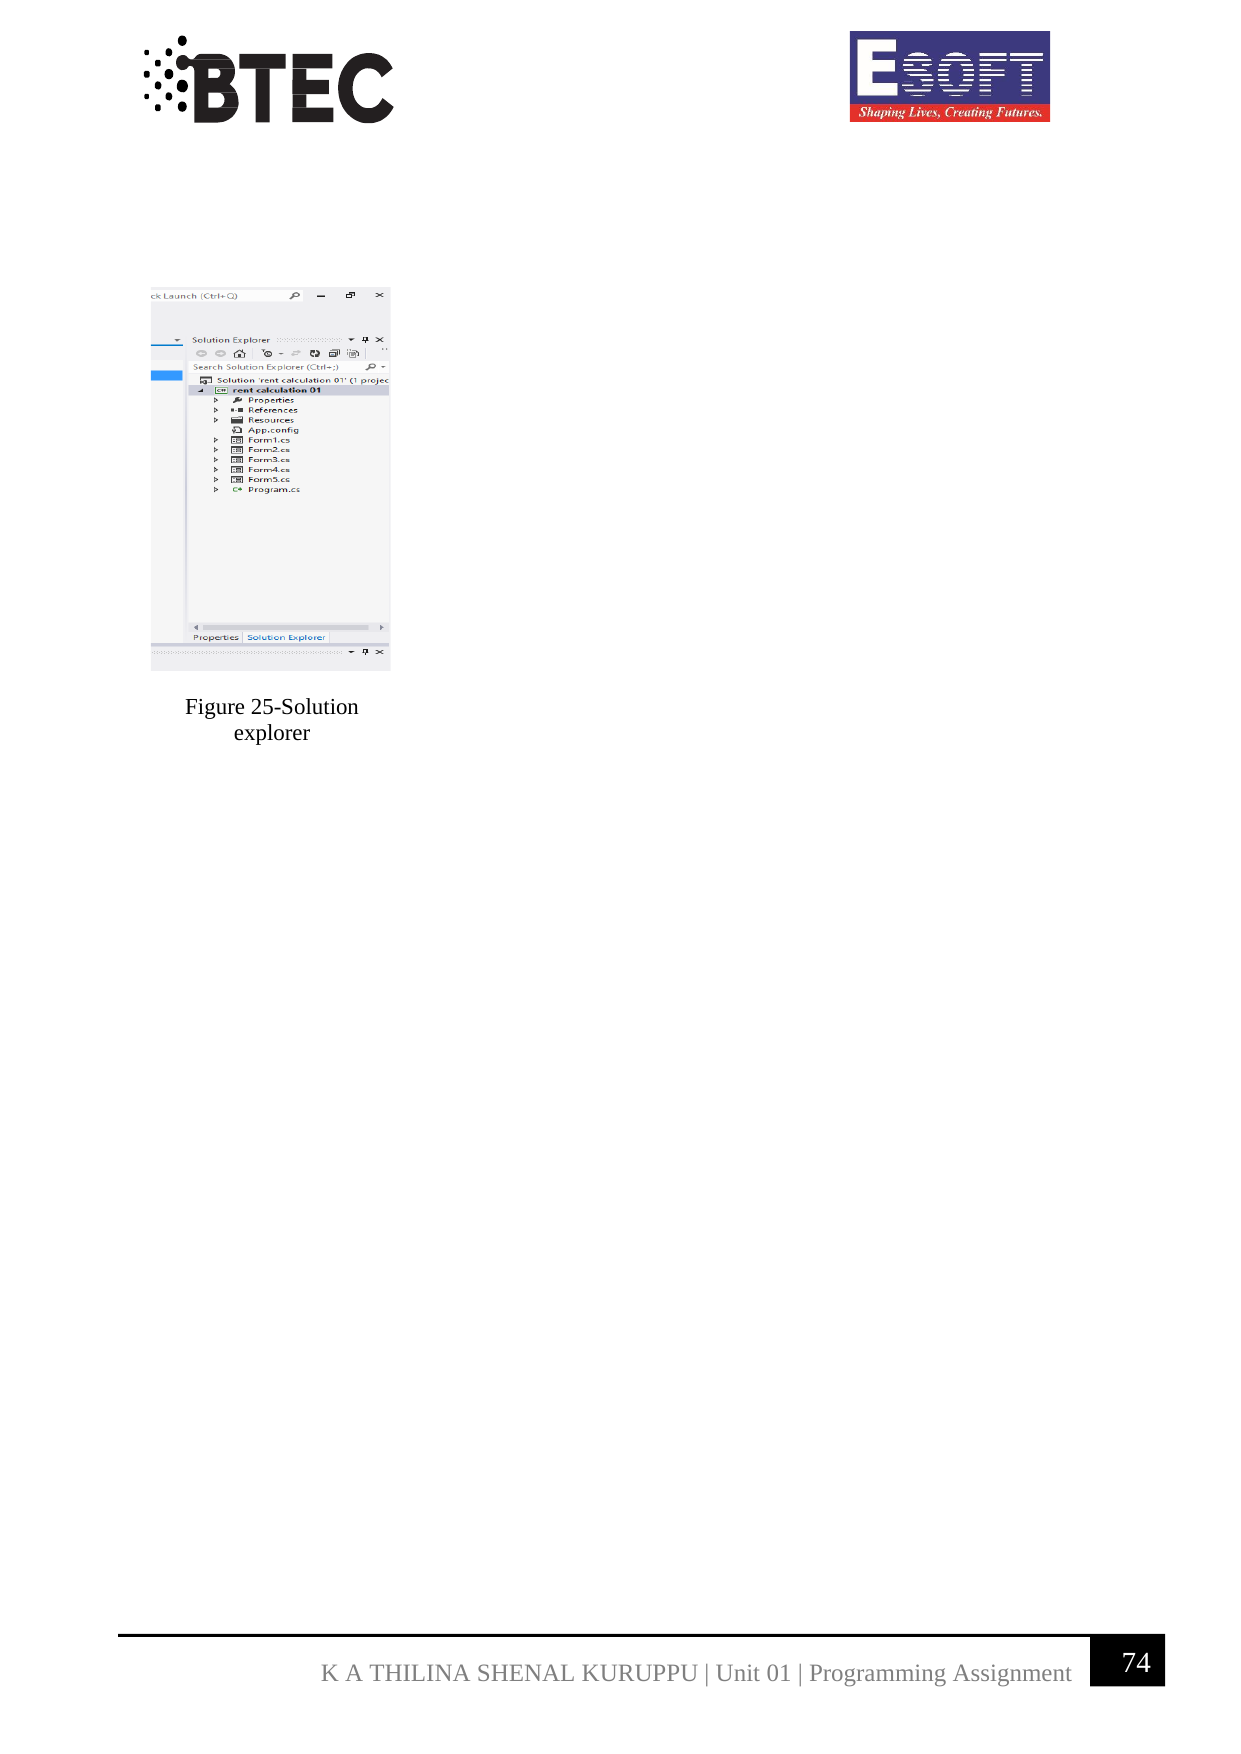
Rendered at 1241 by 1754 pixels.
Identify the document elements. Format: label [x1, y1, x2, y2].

picture [849, 31, 1051, 122]
picture [150, 287, 391, 669]
